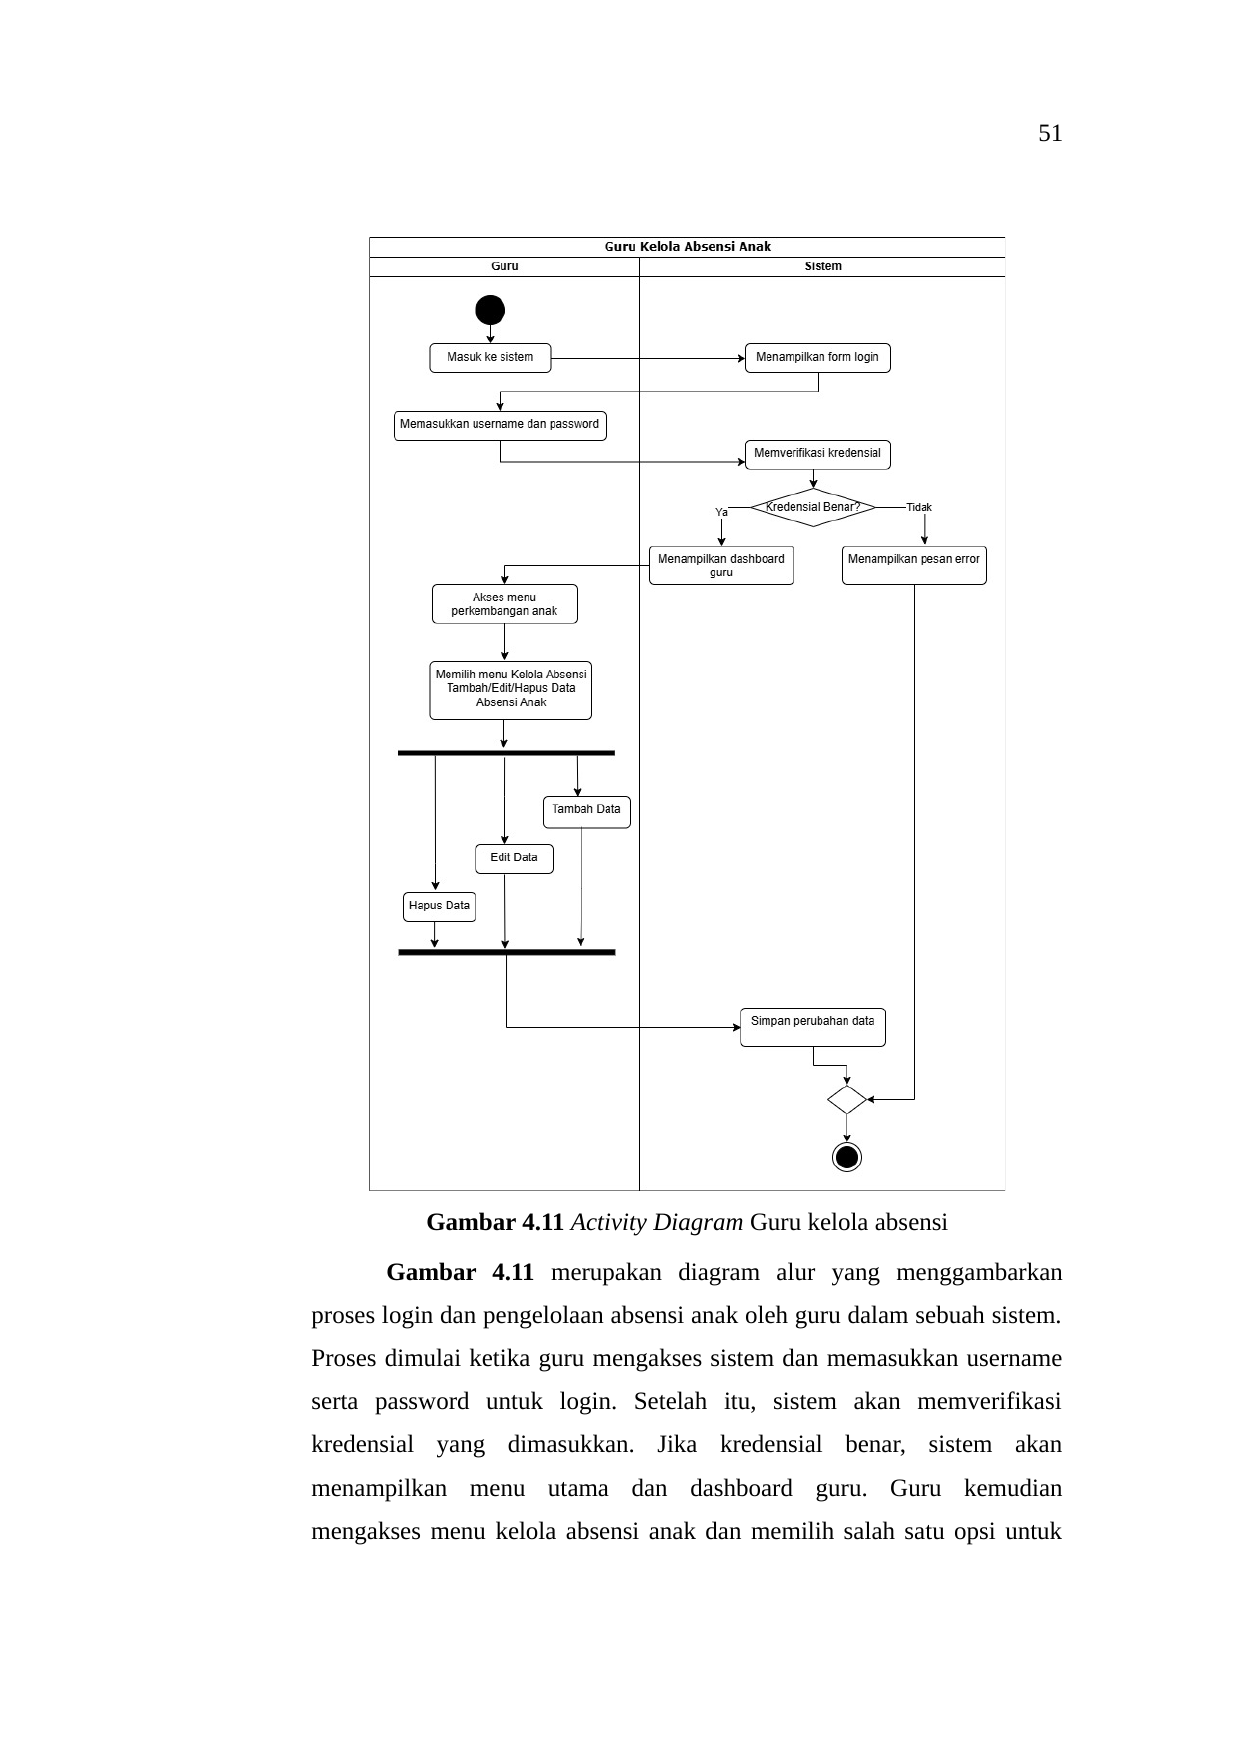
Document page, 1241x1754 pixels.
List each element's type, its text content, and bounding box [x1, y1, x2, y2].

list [311, 1257, 1063, 1544]
text Gambar 4.11 Activity Diagram Guru kelola absensi [236, 1207, 1063, 1236]
picture [369, 237, 1006, 1191]
